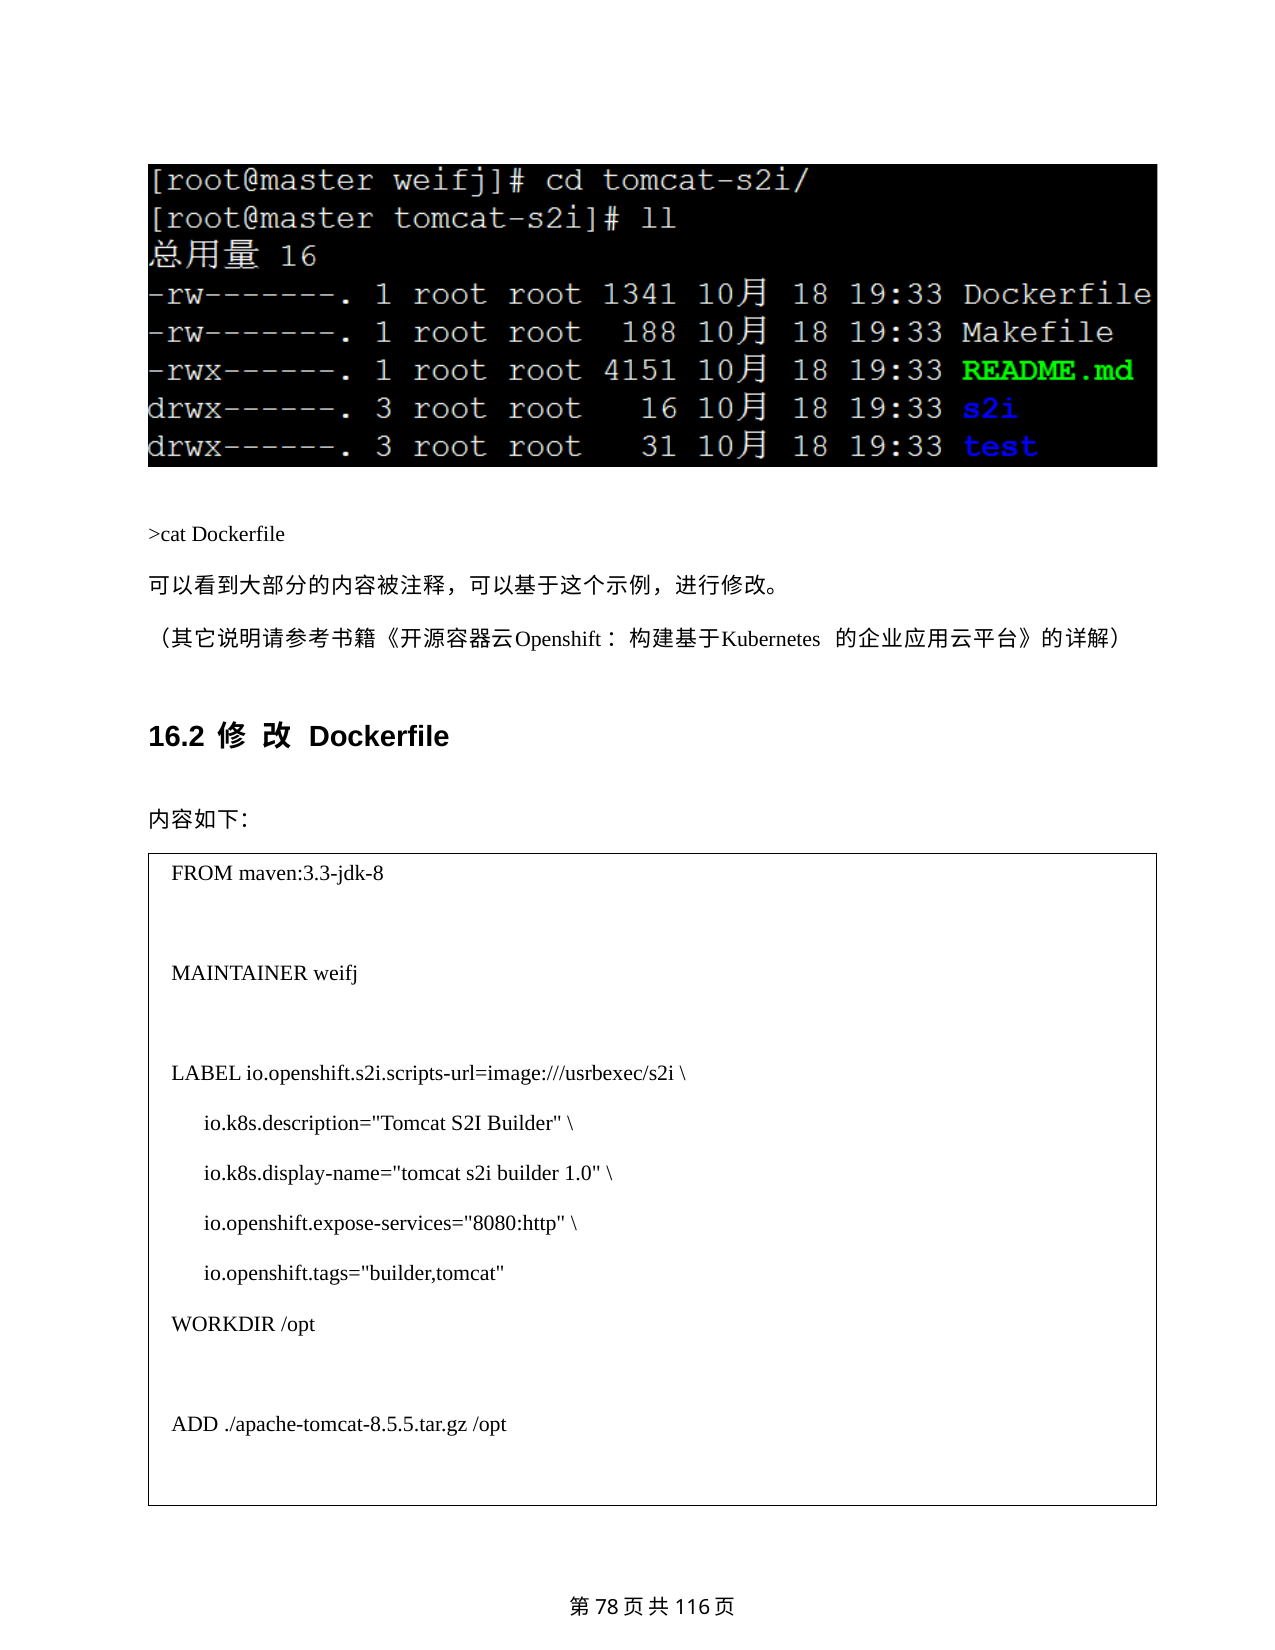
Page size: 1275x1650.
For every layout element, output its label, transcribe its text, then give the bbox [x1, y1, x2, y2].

subtitle 修改Dockerfile [148, 697, 1156, 772]
text （其它说明请参考书籍《开源容器云Openshift：构建基于Kubernetes的企业应用云平台》的详解） [148, 618, 1156, 656]
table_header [149, 854, 1156, 1505]
text >cat Dockerfile [148, 515, 1156, 552]
picture [148, 164, 1158, 467]
text 内容如下： [148, 799, 1156, 837]
text 可以看到大部分的内容被注释，可以基于这个示例，进行修改。 [148, 565, 1156, 602]
